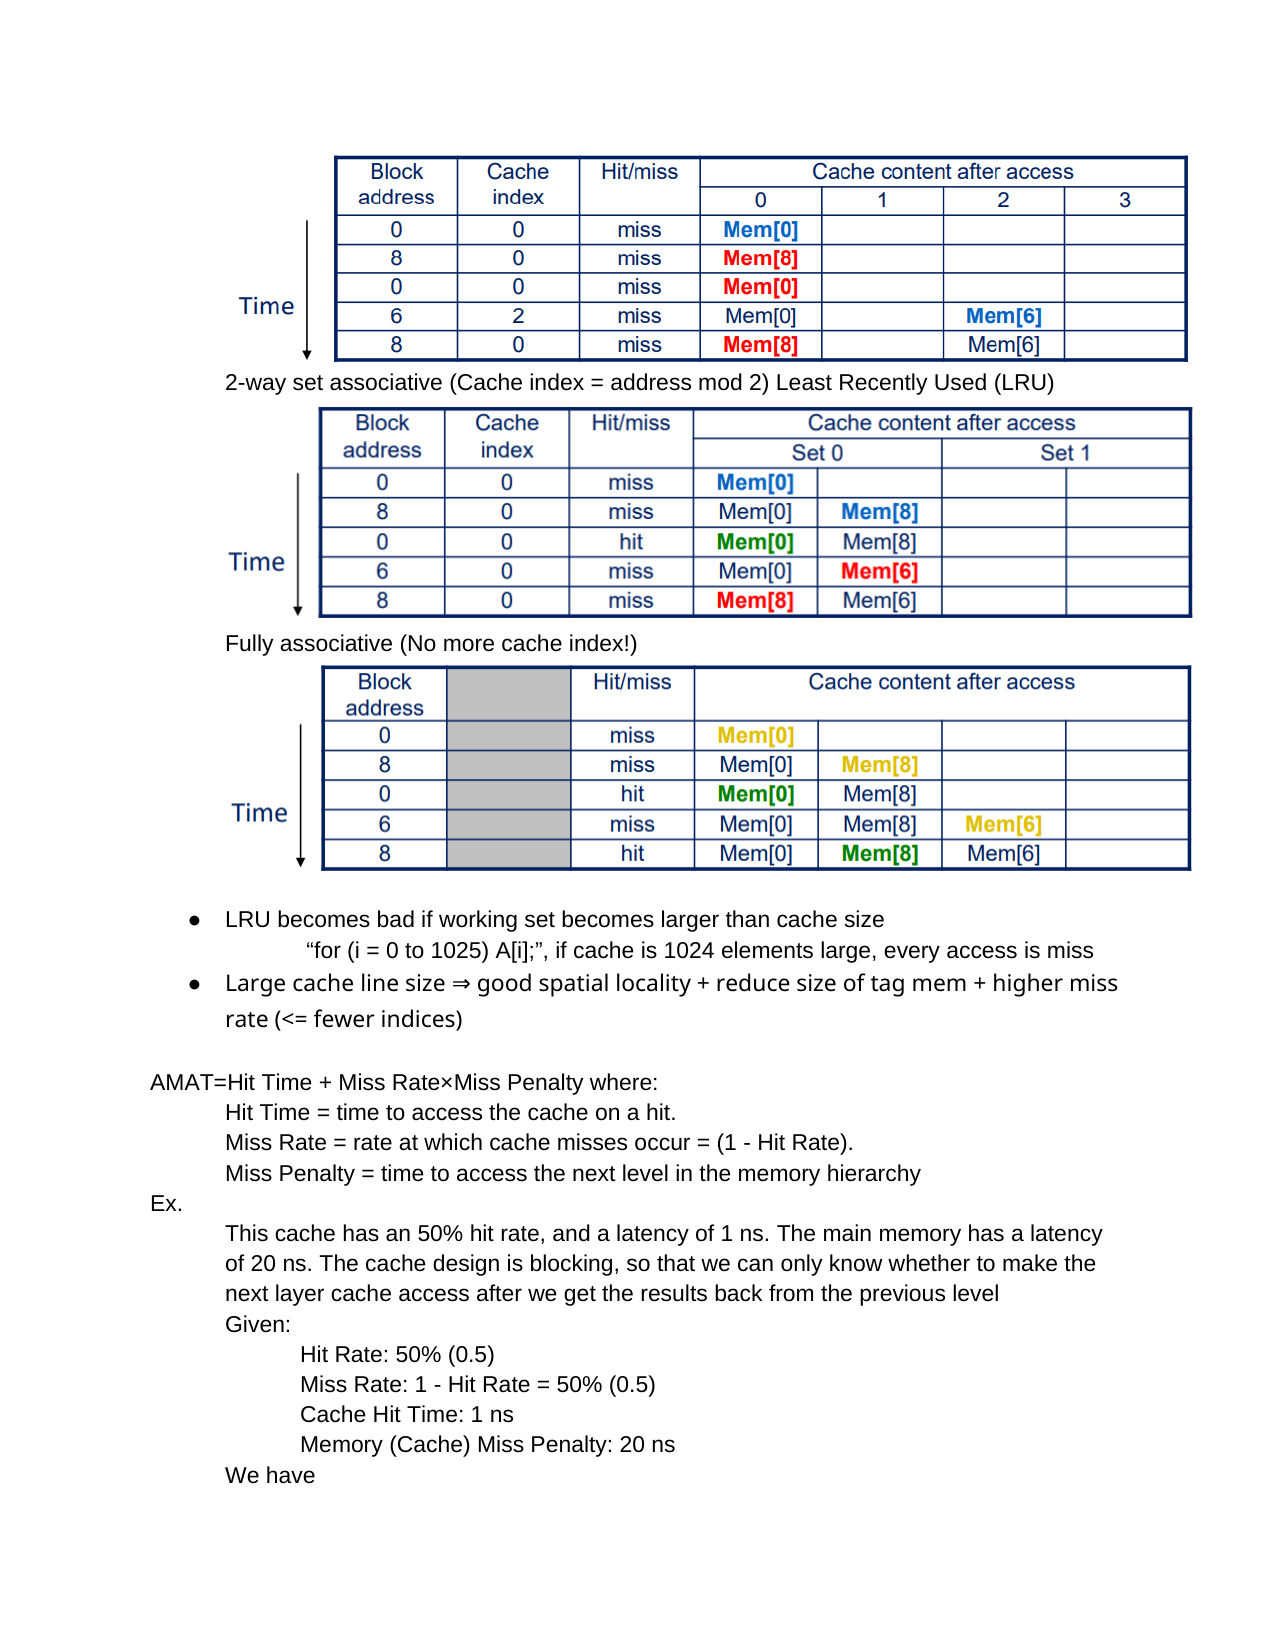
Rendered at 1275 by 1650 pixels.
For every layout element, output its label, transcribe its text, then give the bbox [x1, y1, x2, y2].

text Ex. [150, 1190, 1125, 1216]
text Cache Hit Time: 1 ns [300, 1401, 1125, 1427]
picture [225, 659, 1200, 873]
text Hit Rate: 50% (0.5) [300, 1341, 1125, 1367]
list Large cache line size ⇒ good spatial locality + reduce size of tag mem + higher miss rate (<= fewer indices) [187, 967, 1125, 1034]
text Given: [225, 1311, 1125, 1337]
text Miss Penalty = time to access the next level in the memory hierarchy [225, 1159, 1125, 1186]
text Hit Time = time to access the cache on a hit. [225, 1099, 1125, 1125]
list LRU becomes bad if working set becomes larger than cache size [187, 906, 1125, 933]
text This cache has an 50% hit rate, and a latency of 1 ns. The main memory has a latency of 20 ns. The cache design is blocking, so that we can only know whether to make the next layer cache access after we get the results back from the previous level [225, 1220, 1125, 1307]
text Memory (Cache) Miss Penalty: 20 ns [300, 1431, 1125, 1458]
picture [225, 150, 1200, 365]
text Fully associative (No more cache index!) [225, 629, 1125, 656]
text Miss Rate: 1 - Hit Rate = 50% (0.5) [300, 1371, 1125, 1397]
text “for (i = 0 to 1025) A[i];”, if cache is 1024 elements large, every access is miss [300, 937, 1125, 963]
text We have [225, 1462, 1125, 1488]
text 2-way set associative (Cache index = address mod 2) Least Recently Used (LRU) [225, 368, 1125, 395]
text AMAT=Hit Time + Miss Rate×Miss Penalty where: [150, 1069, 1125, 1095]
picture [225, 398, 1200, 626]
text Miss Rate = rate at which cache misses occur = (1 - Hit Rate). [225, 1129, 1125, 1156]
